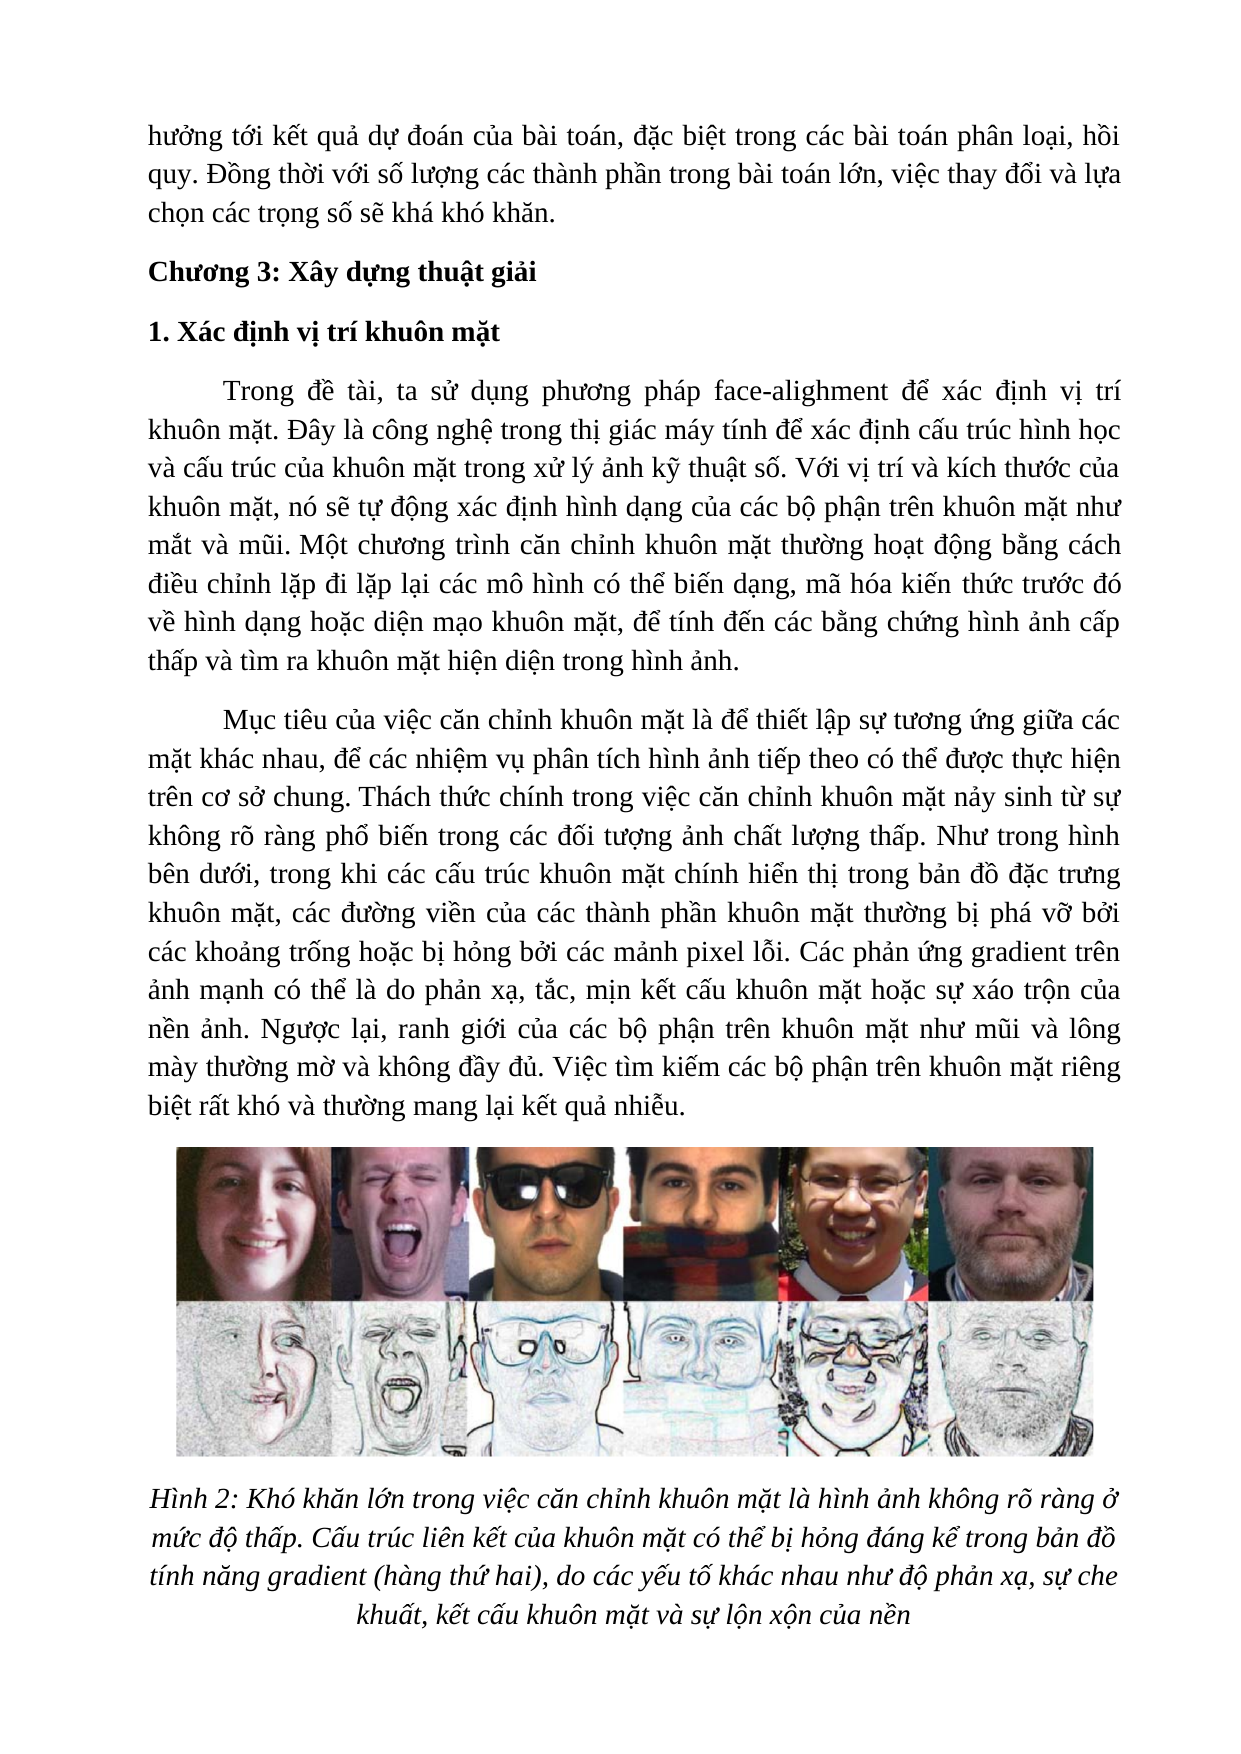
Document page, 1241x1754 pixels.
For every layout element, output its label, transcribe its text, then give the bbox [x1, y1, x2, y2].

text Trong đề tài, ta sử dụng phương pháp face-alighment để xác định vị trí khuôn mặt. Đây là công nghệ trong thị giác máy tính để xác định cấu trúc hình học và cấu trúc của khuôn mặt trong xử lý ảnh kỹ thuật số. Với vị trí và kích thước của khuôn mặt, nó sẽ tự động xác định hình dạng của các bộ phận trên khuôn mặt như mắt và mũi. Một chương trình căn chỉnh khuôn mặt thường hoạt động bằng cách điều chỉnh lặp đi lặp lại các mô hình có thể biến dạng, mã hóa kiến ​​thức trước đó về hình dạng hoặc diện mạo khuôn mặt, để tính đến các bằng chứng hình ảnh cấp thấp và tìm ra khuôn mặt hiện diện trong hình ảnh. [148, 373, 1122, 677]
text Chương 3: Xây dựng thuật giải [148, 254, 1122, 288]
text Hình 2: Khó khăn lớn trong việc căn chỉnh khuôn mặt là hình ảnh không rõ ràng ở mức độ thấp. Cấu trúc liên kết của khuôn mặt có thể bị hỏng đáng kể trong bản đồ tính năng gradient (hàng thứ hai), do các yếu tố khác nhau như độ phản xạ, sự che khuất, kết cấu khuôn mặt và sự lộn xộn của nền [148, 1481, 1122, 1630]
text Mục tiêu của việc căn chỉnh khuôn mặt là để thiết lập sự tương ứng giữa các mặt khác nhau, để các nhiệm vụ phân tích hình ảnh tiếp theo có thể được thực hiện trên cơ sở chung. Thách thức chính trong việc căn chỉnh khuôn mặt nảy sinh từ sự không rõ ràng phổ biến trong các đối tượng ảnh chất lượng thấp. Như trong hình bên dưới, trong khi các cấu trúc khuôn mặt chính hiển thị trong bản đồ đặc trưng khuôn mặt, các đường viền của các thành phần khuôn mặt thường bị phá vỡ bởi các khoảng trống hoặc bị hỏng bởi các mảnh pixel lỗi. Các phản ứng gradient trên ảnh mạnh có thể là do phản xạ, tắc, mịn kết cấu khuôn mặt hoặc sự xáo trộn của nền ảnh. Ngược lại, ranh giới của các bộ phận trên khuôn mặt như mũi và lông mày thường mờ và không đầy đủ. Việc tìm kiếm các bộ phận trên khuôn mặt riêng biệt rất khó và thường mang lại kết quả nhiễu. [148, 702, 1122, 1121]
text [148, 118, 1122, 229]
picture [176, 1147, 1094, 1457]
text 1. Xác định vị trí khuôn mặt [148, 314, 1122, 347]
